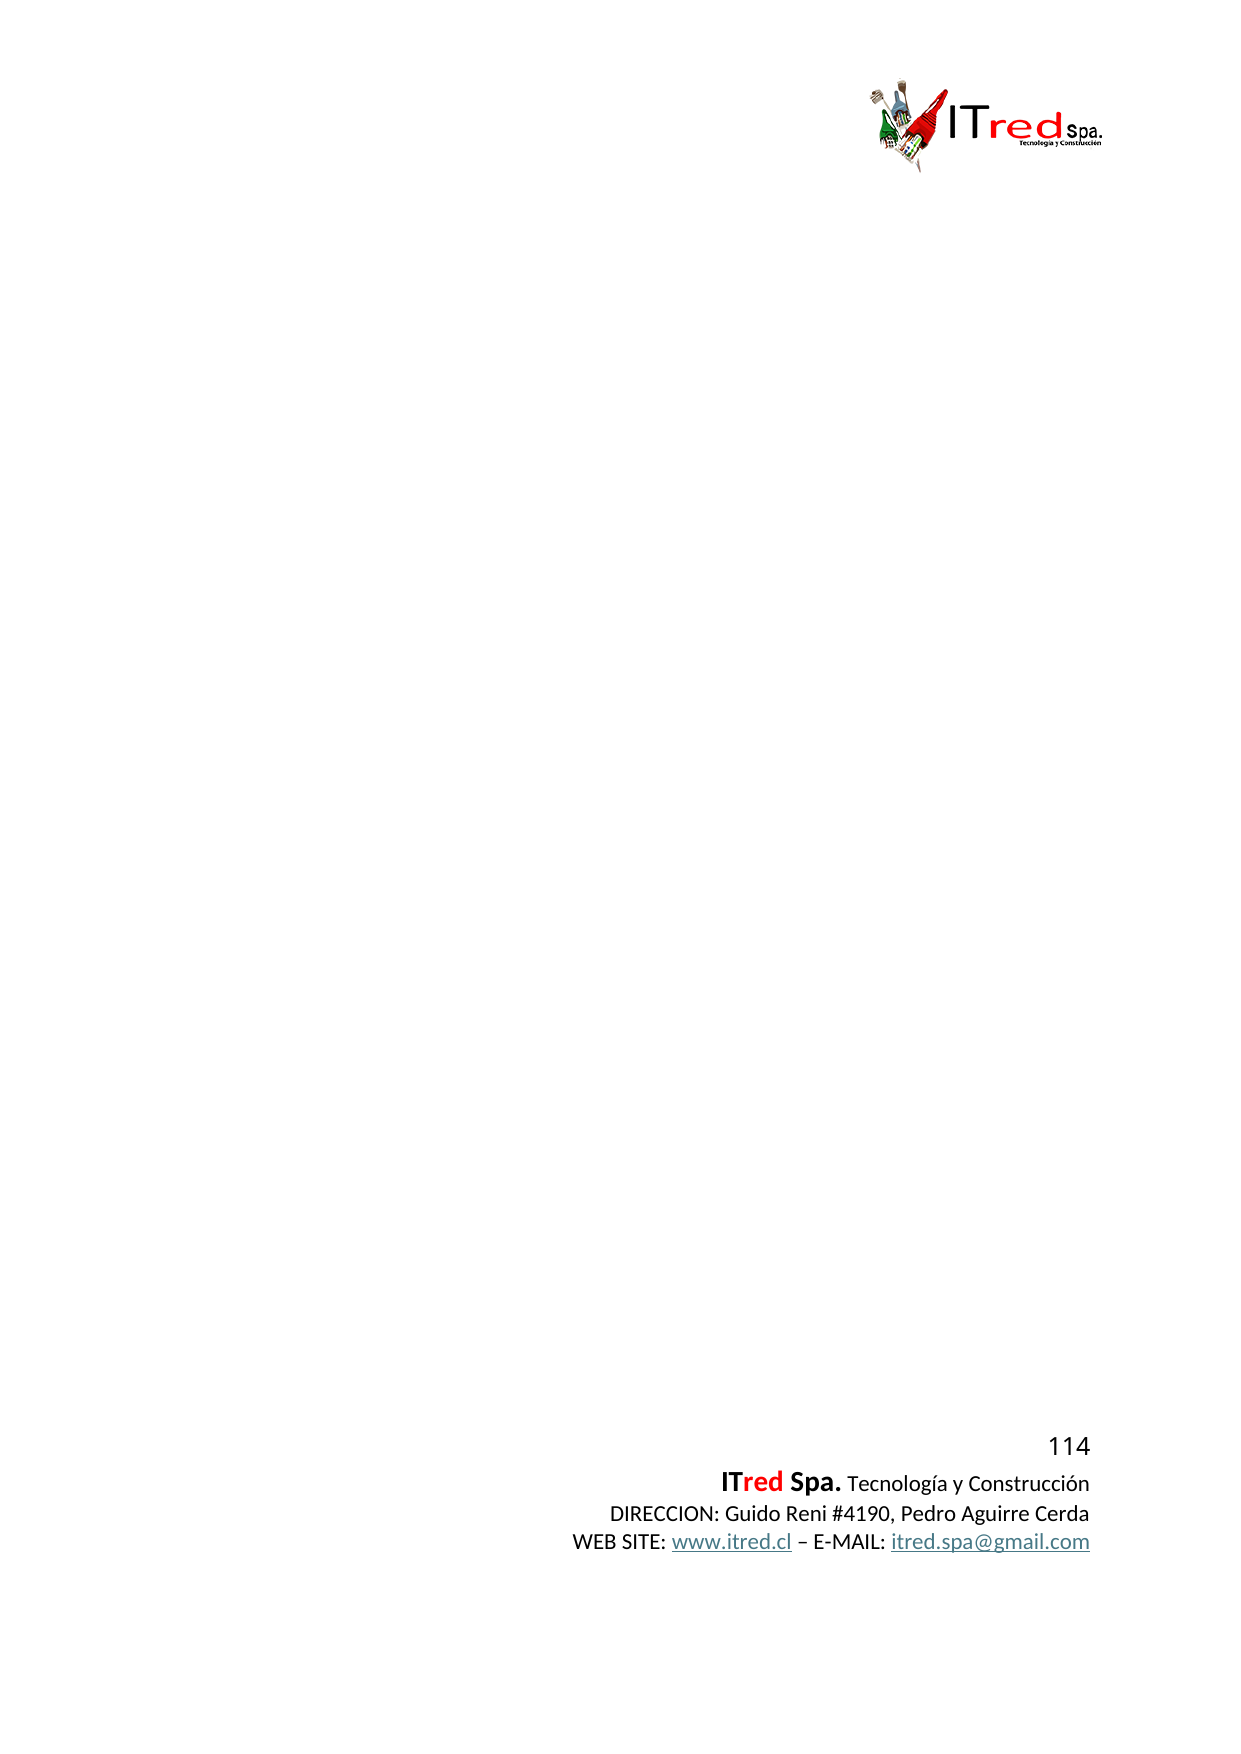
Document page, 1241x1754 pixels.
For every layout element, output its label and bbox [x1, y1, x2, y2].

picture [868, 77, 1102, 174]
